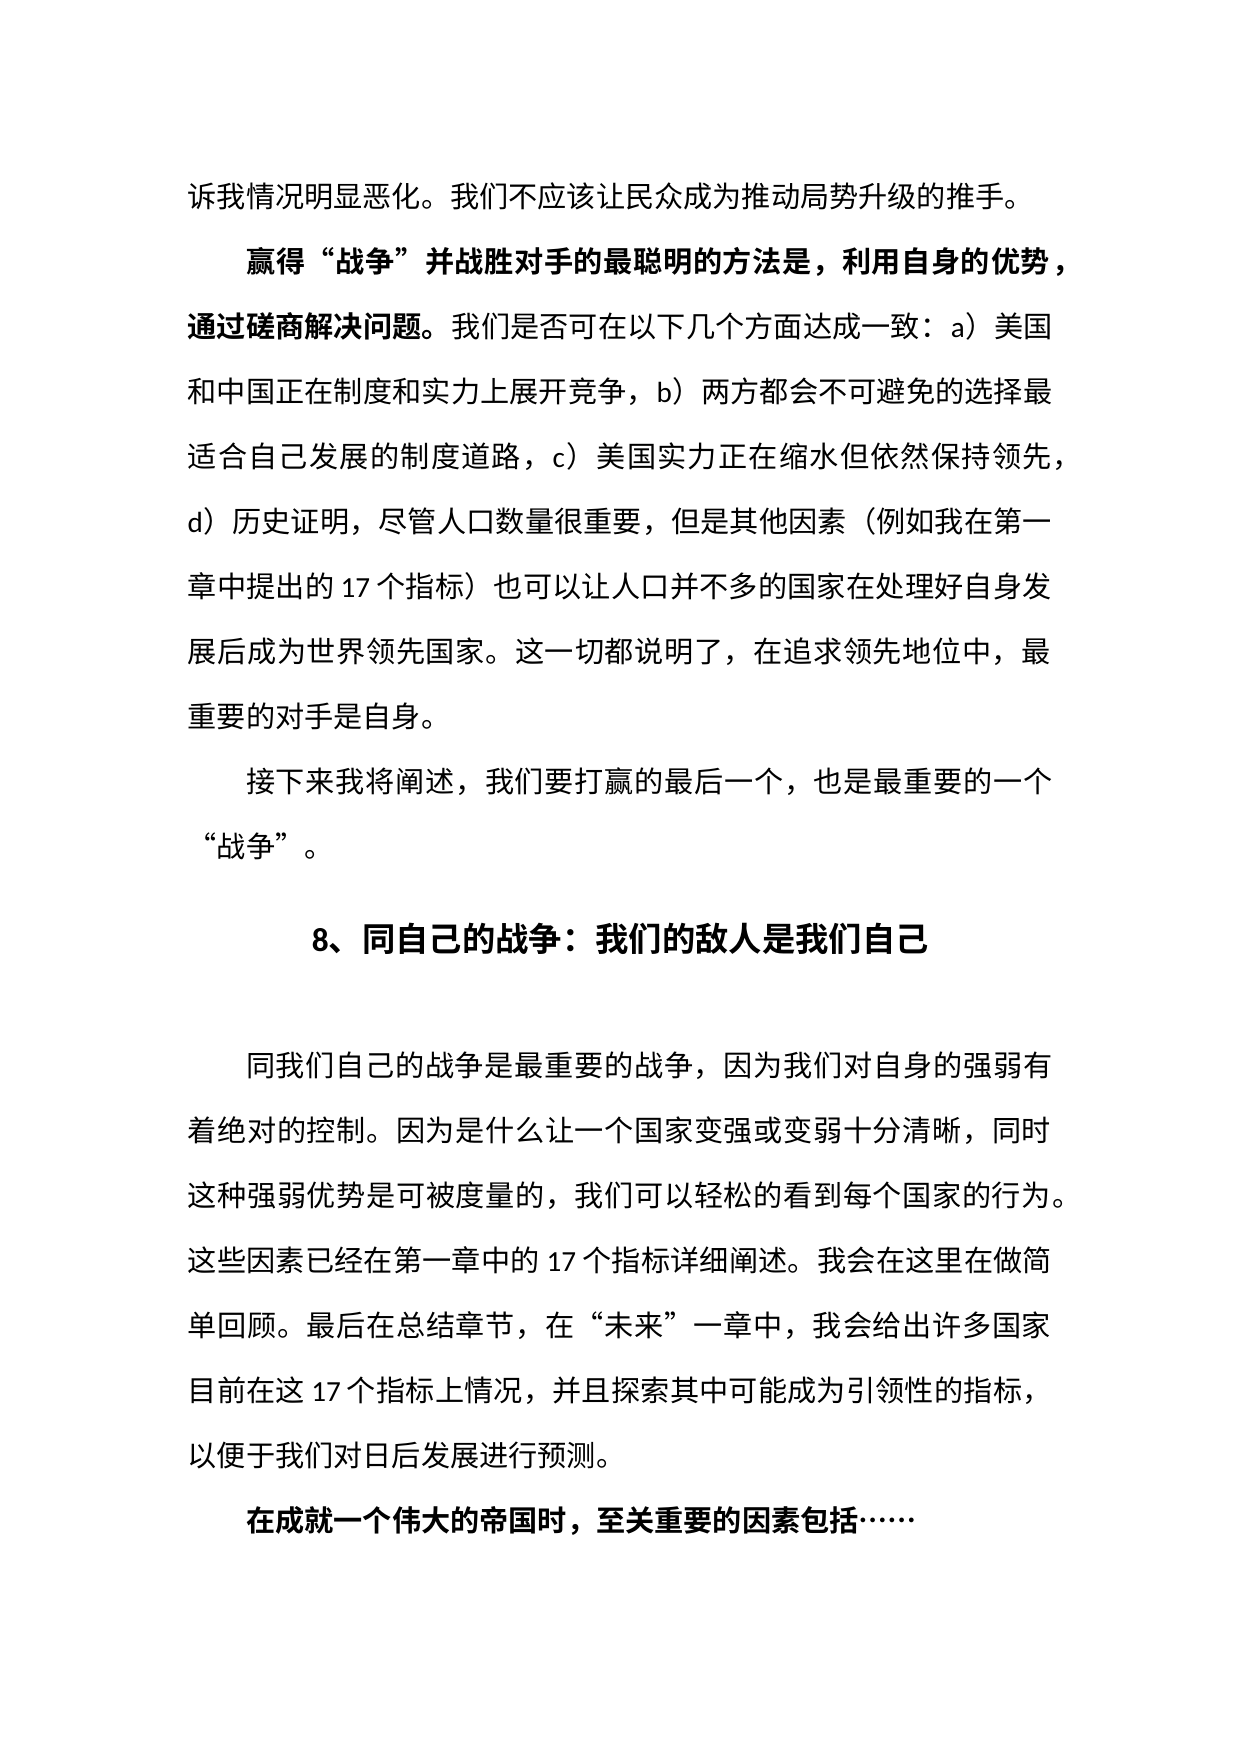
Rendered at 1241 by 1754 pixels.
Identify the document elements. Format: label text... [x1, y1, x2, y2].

text 同我们自己的战争是最重要的战争，因为我们对自身的强弱有着绝对的控制。因为是什么让一个国家变强或变弱十分清晰，同时这种强弱优势是可被度量的，我们可以轻松的看到每个国家的行为。这些因素已经在第一章中的17个指标详细阐述。我会在这里在做简单回顾。最后在总结章节，在“未来”一章中，我会给出许多国家目前在这17个指标上情况，并且探索其中可能成为引领性的指标，以便于我们对日后发展进行预测。 [187, 1031, 1053, 1486]
text 接下来我将阐述，我们要打赢的最后一个，也是最重要的一个“战争”。 [187, 747, 1053, 877]
text 在成就一个伟大的帝国时，至关重要的因素包括…… [187, 1486, 1053, 1551]
text 赢得“战争”并战胜对手的最聪明的方法是，利用自身的优势，通过磋商解决问题。我们是否可在以下几个方面达成一致：a）美国和中国正在制度和实力上展开竞争，b）两方都会不可避免的选择最适合自己发展的制度道路，c）美国实力正在缩水但依然保持领先，d）历史证明，尽管人口数量很重要，但是其他因素（例如我在第一章中提出的17个指标）也可以让人口并不多的国家在处理好自身发展后成为世界领先国家。这一切都说明了，在追求领先地位中，最重要的对手是自身。 [187, 227, 1053, 747]
subtitle 8、同自己的战争：我们的敌人是我们自己 [187, 904, 1053, 969]
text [187, 162, 1053, 227]
